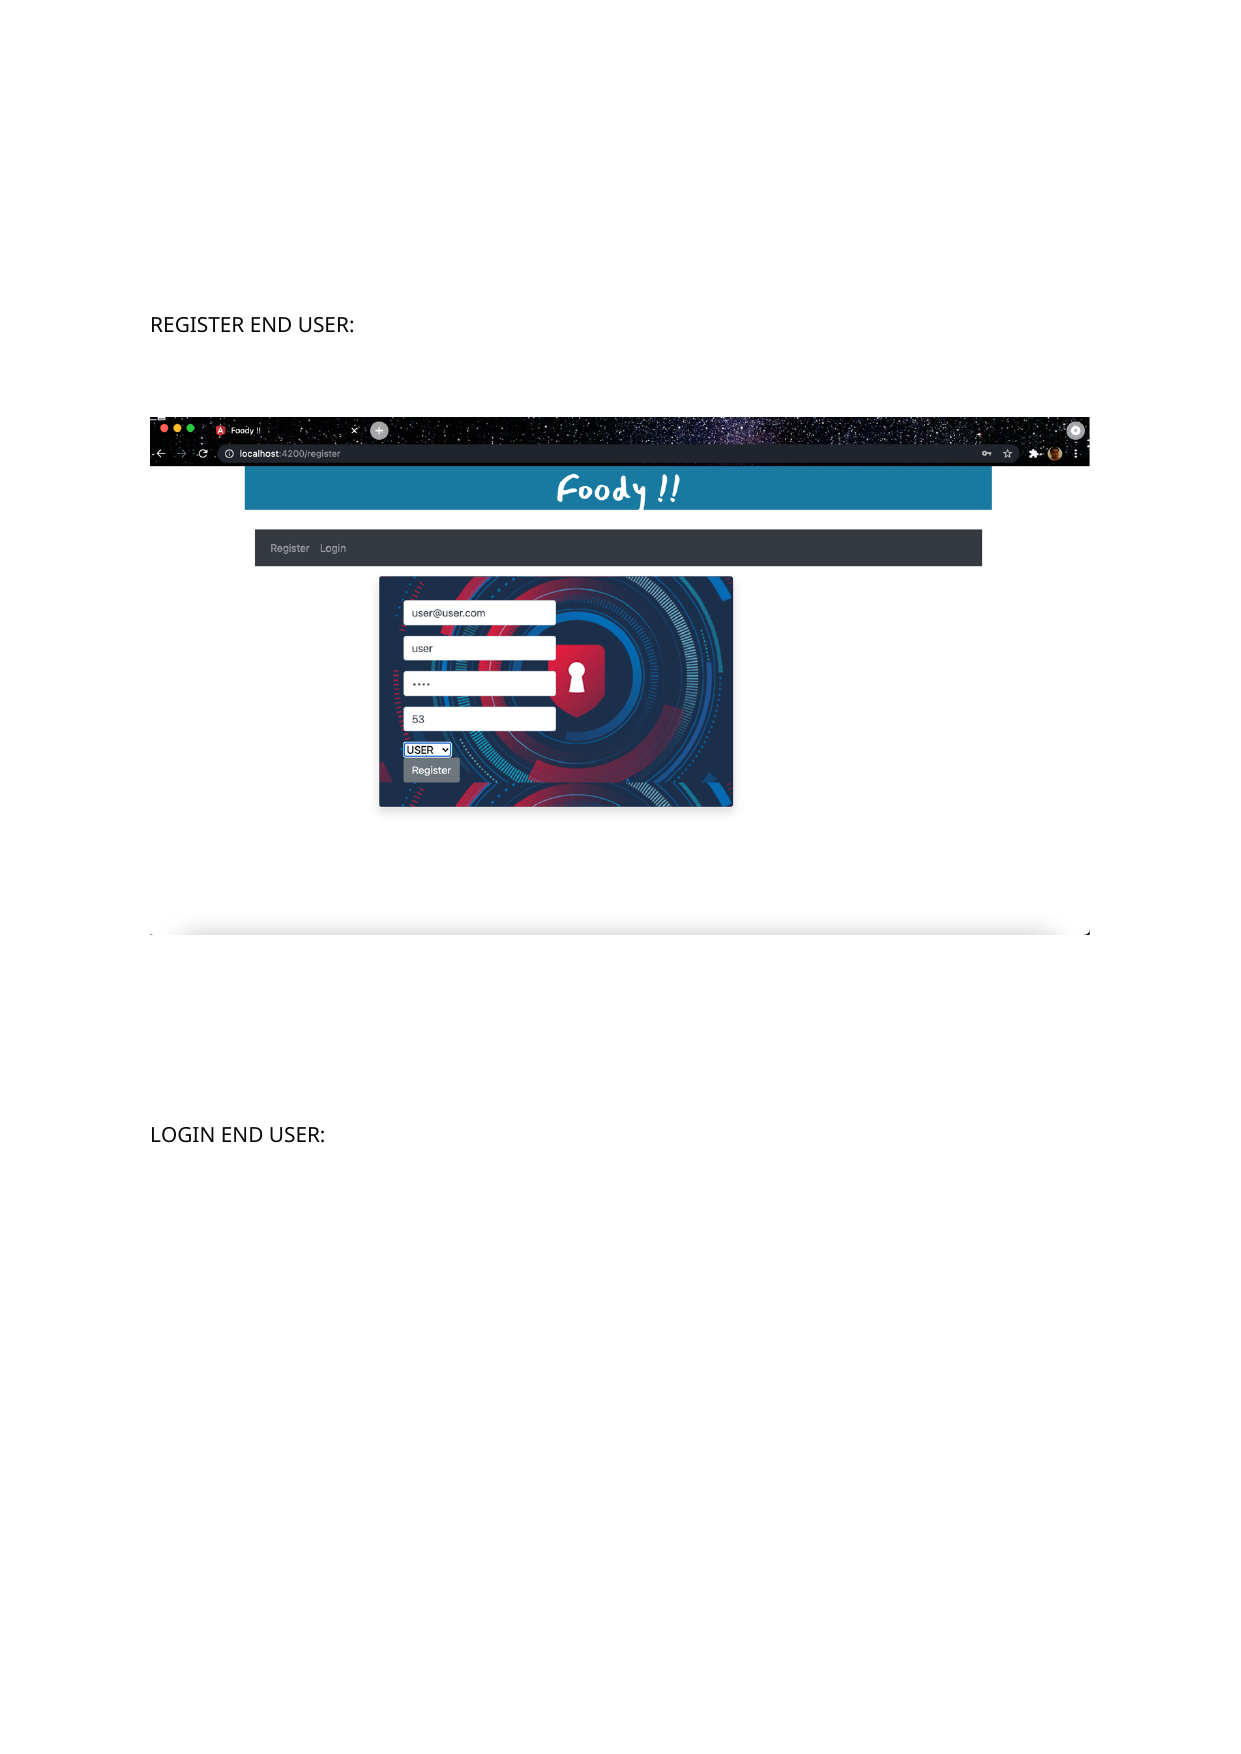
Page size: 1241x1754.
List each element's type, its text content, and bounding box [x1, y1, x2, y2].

text LOGIN END USER: [150, 1120, 1090, 1148]
picture [150, 417, 1090, 935]
text REGISTER END USER: [150, 310, 1090, 339]
